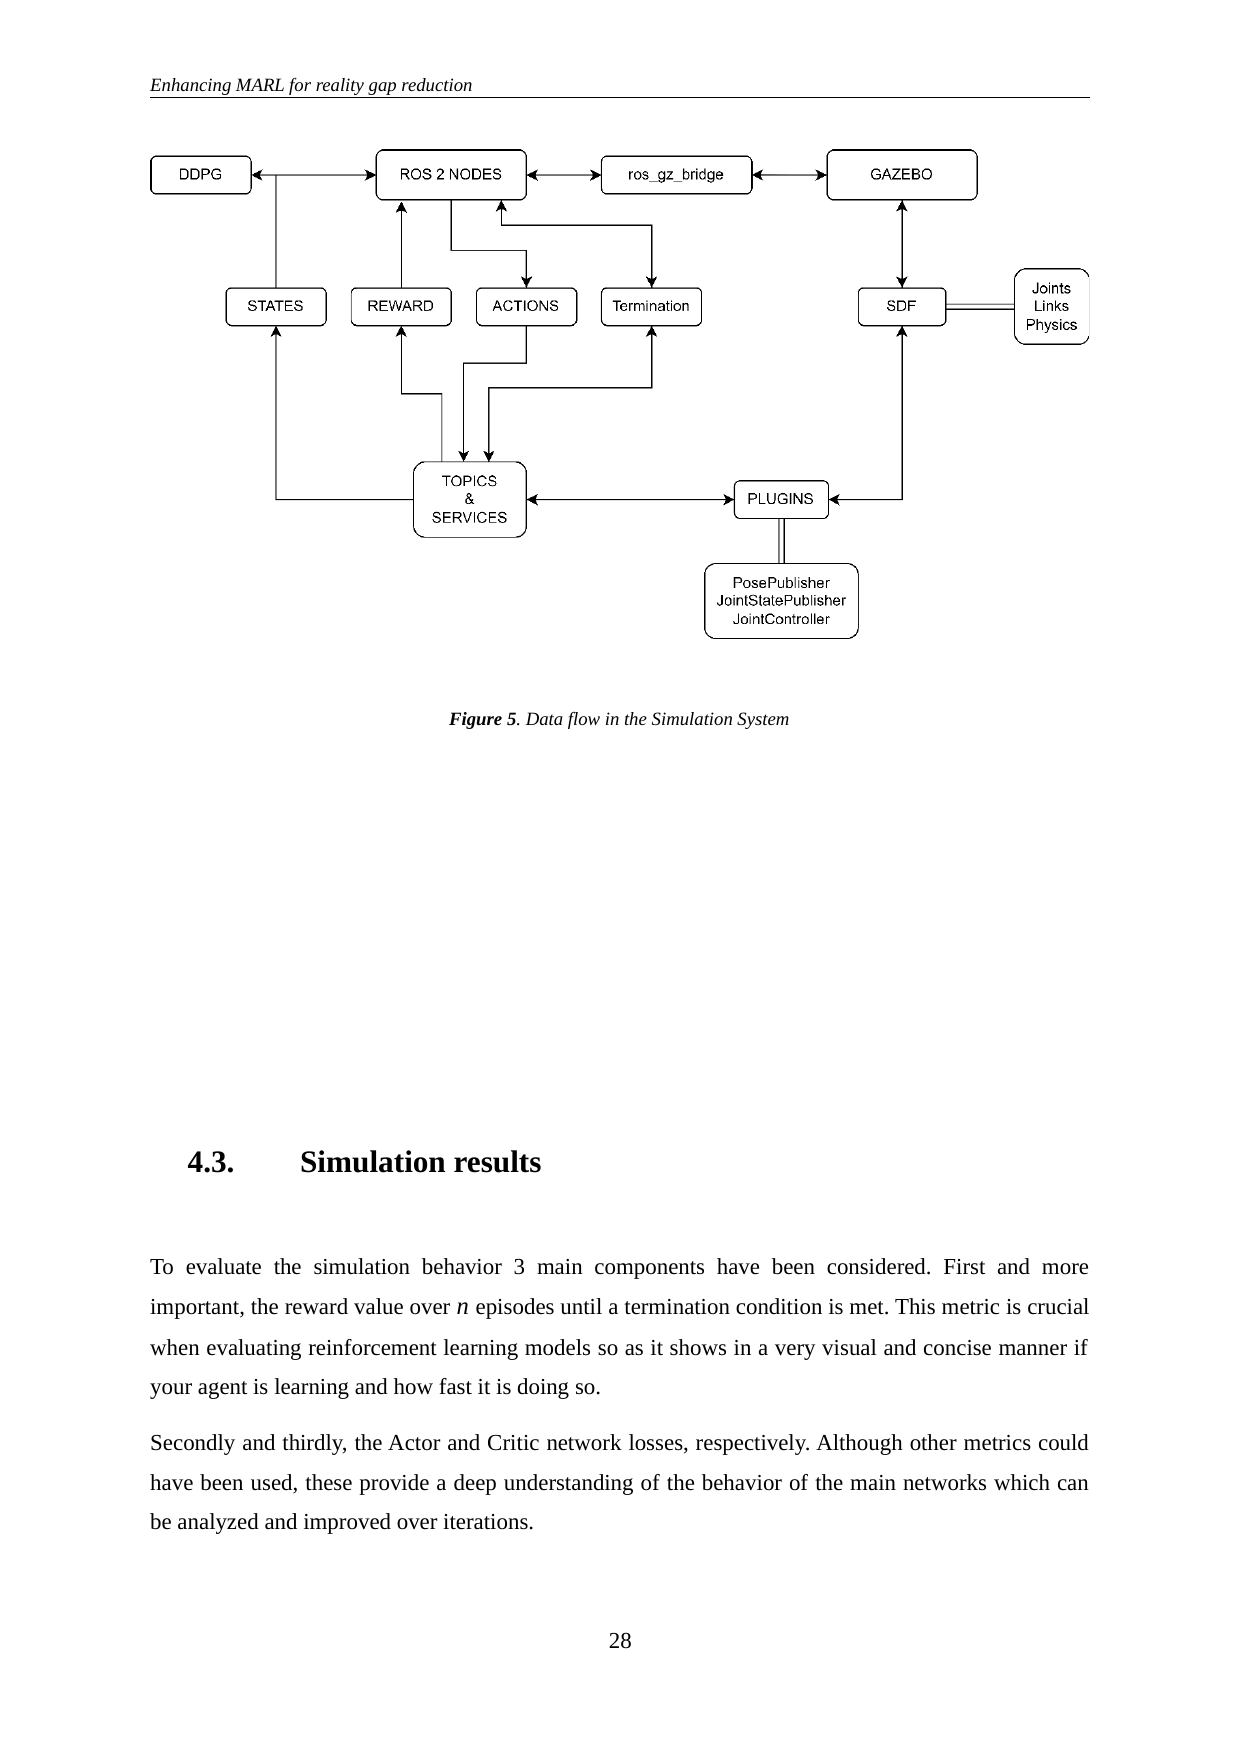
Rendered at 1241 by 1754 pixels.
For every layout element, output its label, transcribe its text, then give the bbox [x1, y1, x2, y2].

subtitle Simulation results [187, 1143, 1090, 1179]
text To evaluate the simulation behavior 3 main components have been considered. First and more important, the reward value over episodes until a termination condition is met. This metric is crucial when evaluating reinforcement learning models so as it shows in a very visual and concise manner if your agent is learning and how fast it is doing so. [150, 1253, 1090, 1399]
text Secondly and thirdly, the Actor and Critic network losses, respectively. Although other metrics could have been used, these provide a deep understanding of the behavior of the main networks which can be analyzed and improved over iterations. [150, 1429, 1090, 1534]
text Figure 5. Data flow in the Simulation System [150, 708, 1090, 729]
picture [150, 149, 1090, 639]
